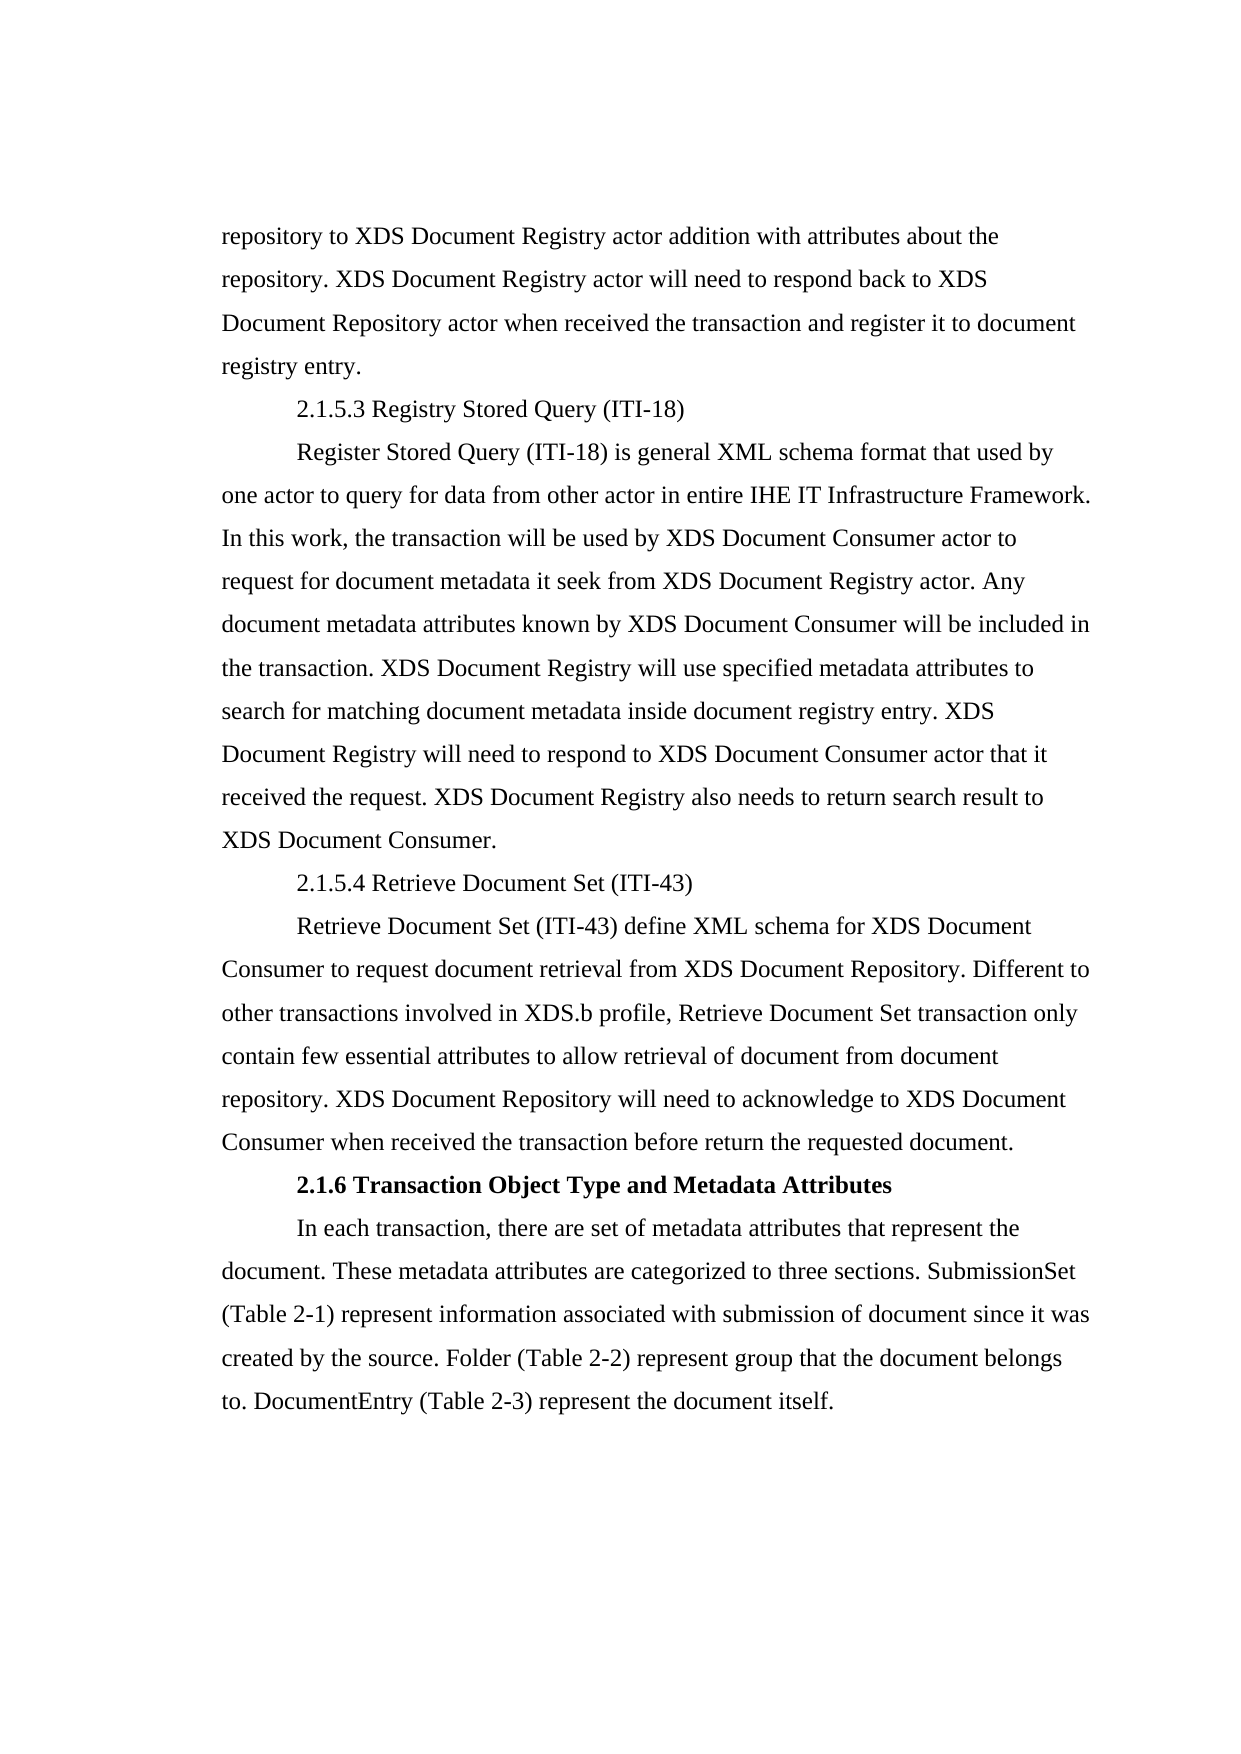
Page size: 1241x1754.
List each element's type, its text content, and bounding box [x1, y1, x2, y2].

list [221, 221, 1092, 379]
list Register Stored Query (ITI-18) is general XML schema format that used by one actor to query for data from other actor in entire IHE IT Infrastructure Framework. In this work, the transaction will be used by XDS Document Consumer actor to request for document metadata it seek from XDS Document Registry actor. Any document metadata attributes known by XDS Document Consumer will be included in the transaction. XDS Document Registry will use specified metadata attributes to search for matching document metadata inside document registry entry. XDS Document Registry will need to respond to XDS Document Consumer actor that it received the request. XDS Document Registry also needs to return search result to XDS Document Consumer. [221, 437, 1092, 854]
list 2.1.6 Transaction Object Type and Metadata Attributes [221, 1170, 1092, 1199]
list 2.1.5.4 Retrieve Document Set (ITI-43) [221, 868, 1092, 897]
list 2.1.5.3 Registry Stored Query (ITI-18) [296, 394, 1092, 423]
list In each transaction, there are set of metadata attributes that represent the document. These metadata attributes are categorized to three sections. SubmissionSet (Table 2-1) represent information associated with submission of document since it was created by the source. Folder (Table 2-2) represent group that the document belongs to. DocumentEntry (Table 2-3) represent the document itself. [221, 1213, 1092, 1414]
list Retrieve Document Set (ITI-43) define XML schema for XDS Document Consumer to request document retrieval from XDS Document Repository. Different to other transactions involved in XDS.b profile, Retrieve Document Set transaction only contain few essential attributes to allow retrieval of document from document repository. XDS Document Repository will need to acknowledge to XDS Document Consumer when received the transaction before return the requested document. [221, 911, 1092, 1156]
